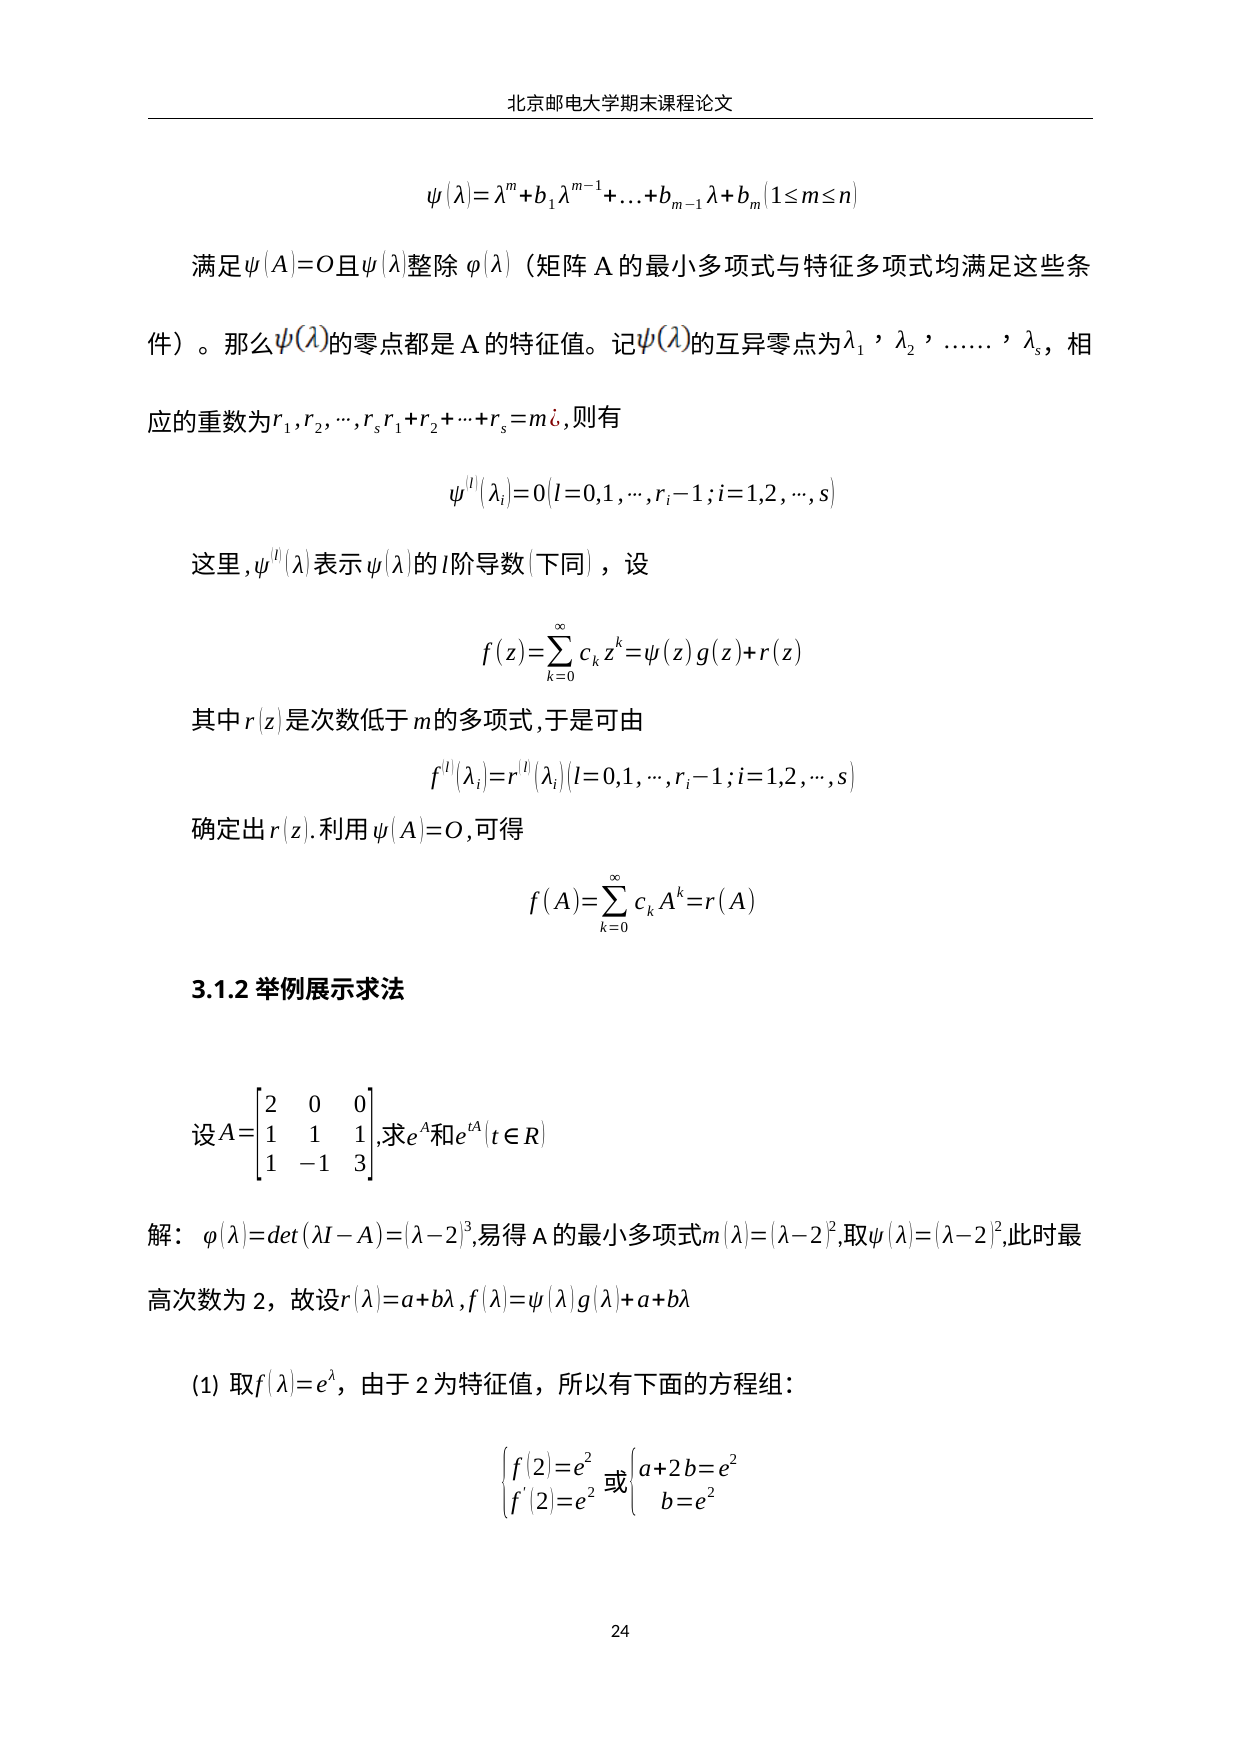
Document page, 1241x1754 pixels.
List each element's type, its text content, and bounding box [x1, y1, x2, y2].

text 或 [148, 1434, 1093, 1531]
text ，设 [148, 531, 1093, 596]
subtitle 3.1.2 举例展示求法 [191, 956, 1093, 1021]
text 满足且整除 （矩阵A的最小多项式与特征多项式均满足这些条件）。那么的零点都是A的特征值。记的互异零点为，相应的重数为 [148, 232, 1093, 453]
text 解： ,易得A的最小多项式,取,此时最高次数为2，故设 [148, 1201, 1093, 1331]
text 设,求和 [148, 1085, 1093, 1183]
picture [275, 325, 329, 354]
list 取，由于2为特征值，所以有下面的方程组： [191, 1350, 1093, 1415]
picture [636, 325, 691, 354]
